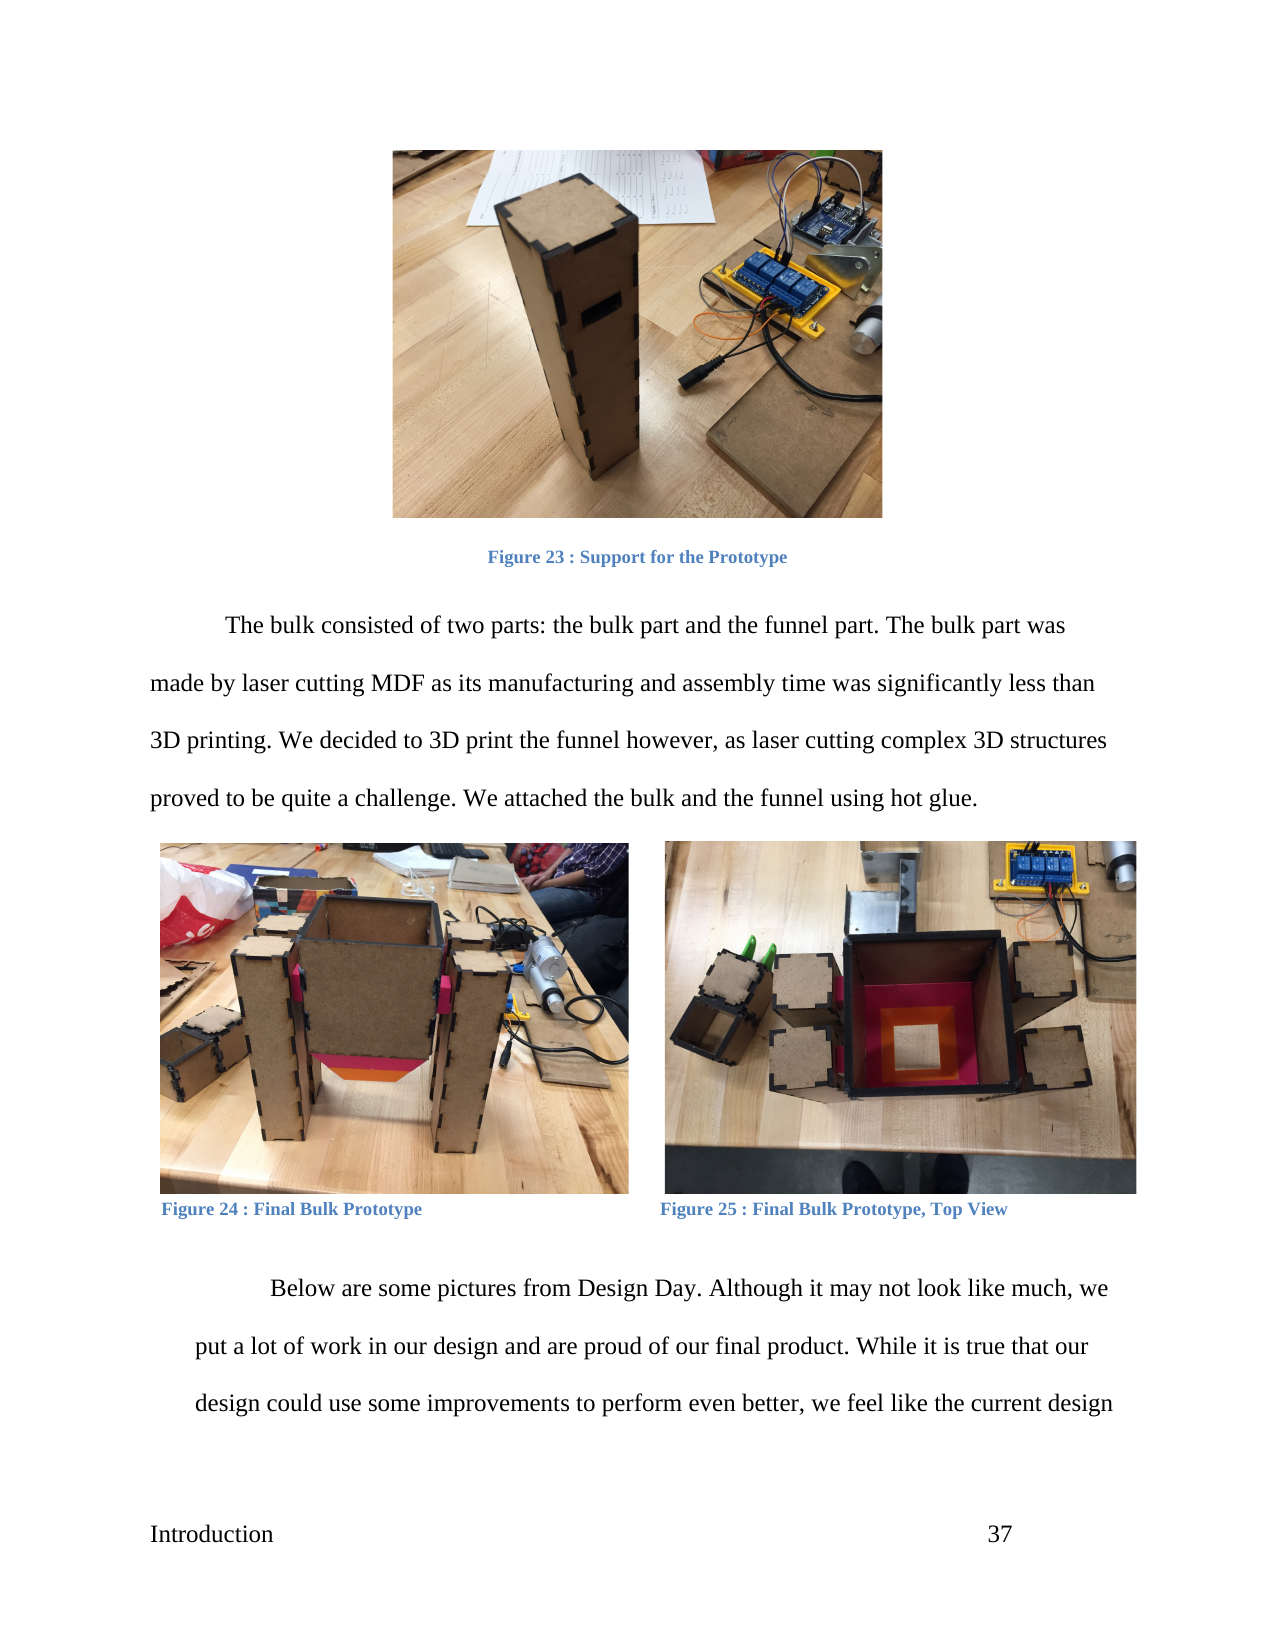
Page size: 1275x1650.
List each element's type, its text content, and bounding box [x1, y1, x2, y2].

table_header Figure 24 : Final Bulk Prototype [150, 1198, 649, 1273]
picture [392, 150, 883, 518]
table_header Figure 25 : Final Bulk Prototype, Top View [649, 1198, 1147, 1273]
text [195, 1273, 1125, 1417]
text The bulk consisted of two parts: the bulk part and the funnel part. The bulk part was made by laser cutting MDF as its manufacturing and assembly time was significantly less than 3D printing. We decided to 3D print the funnel however, as laser cutting complex 3D structures proved to be quite a challenge. We attached the bulk and the funnel using hot glue. [150, 610, 1125, 811]
text Figure 23 : Support for the Prototype [150, 546, 1125, 568]
picture [664, 841, 1137, 1194]
picture [160, 843, 629, 1194]
